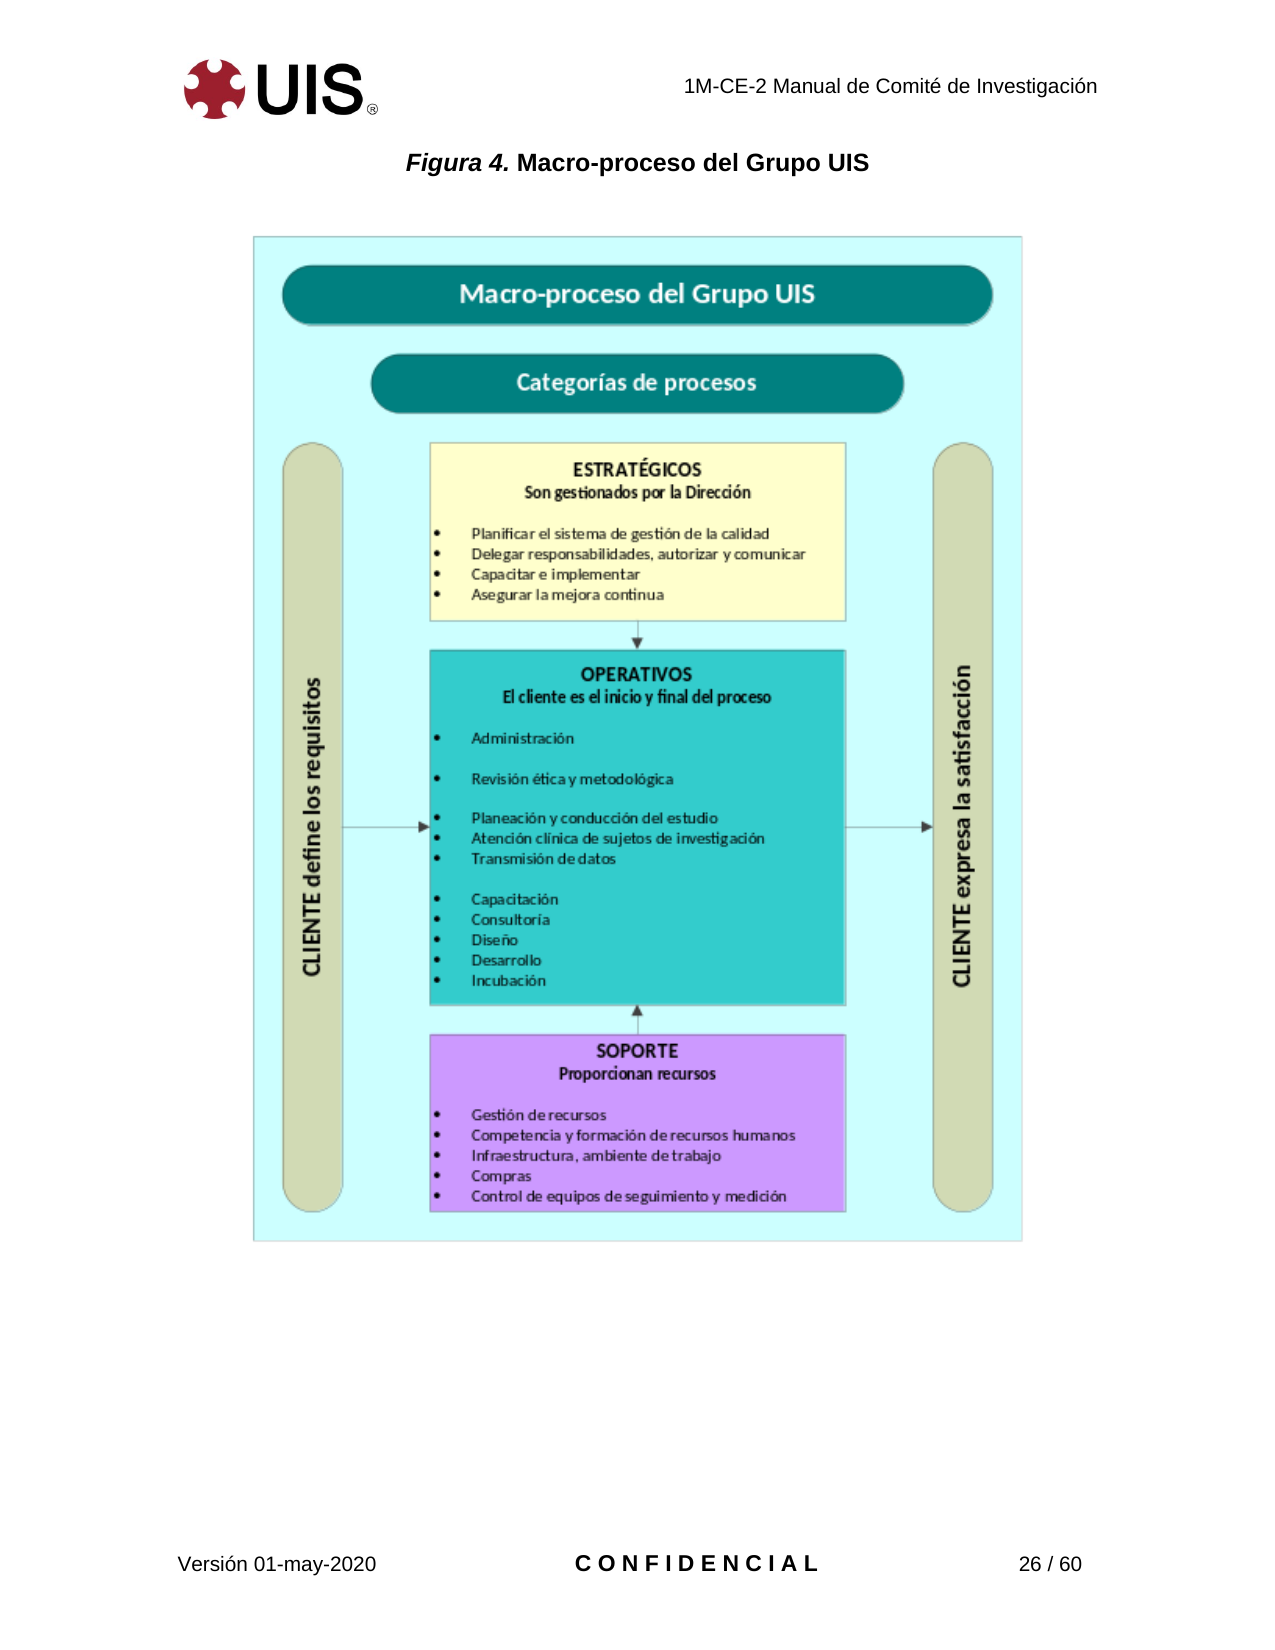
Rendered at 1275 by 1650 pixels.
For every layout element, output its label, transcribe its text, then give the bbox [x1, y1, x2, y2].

text Figura 4. Macro-proceso del Grupo UIS [177, 148, 1098, 176]
picture [182, 57, 380, 121]
